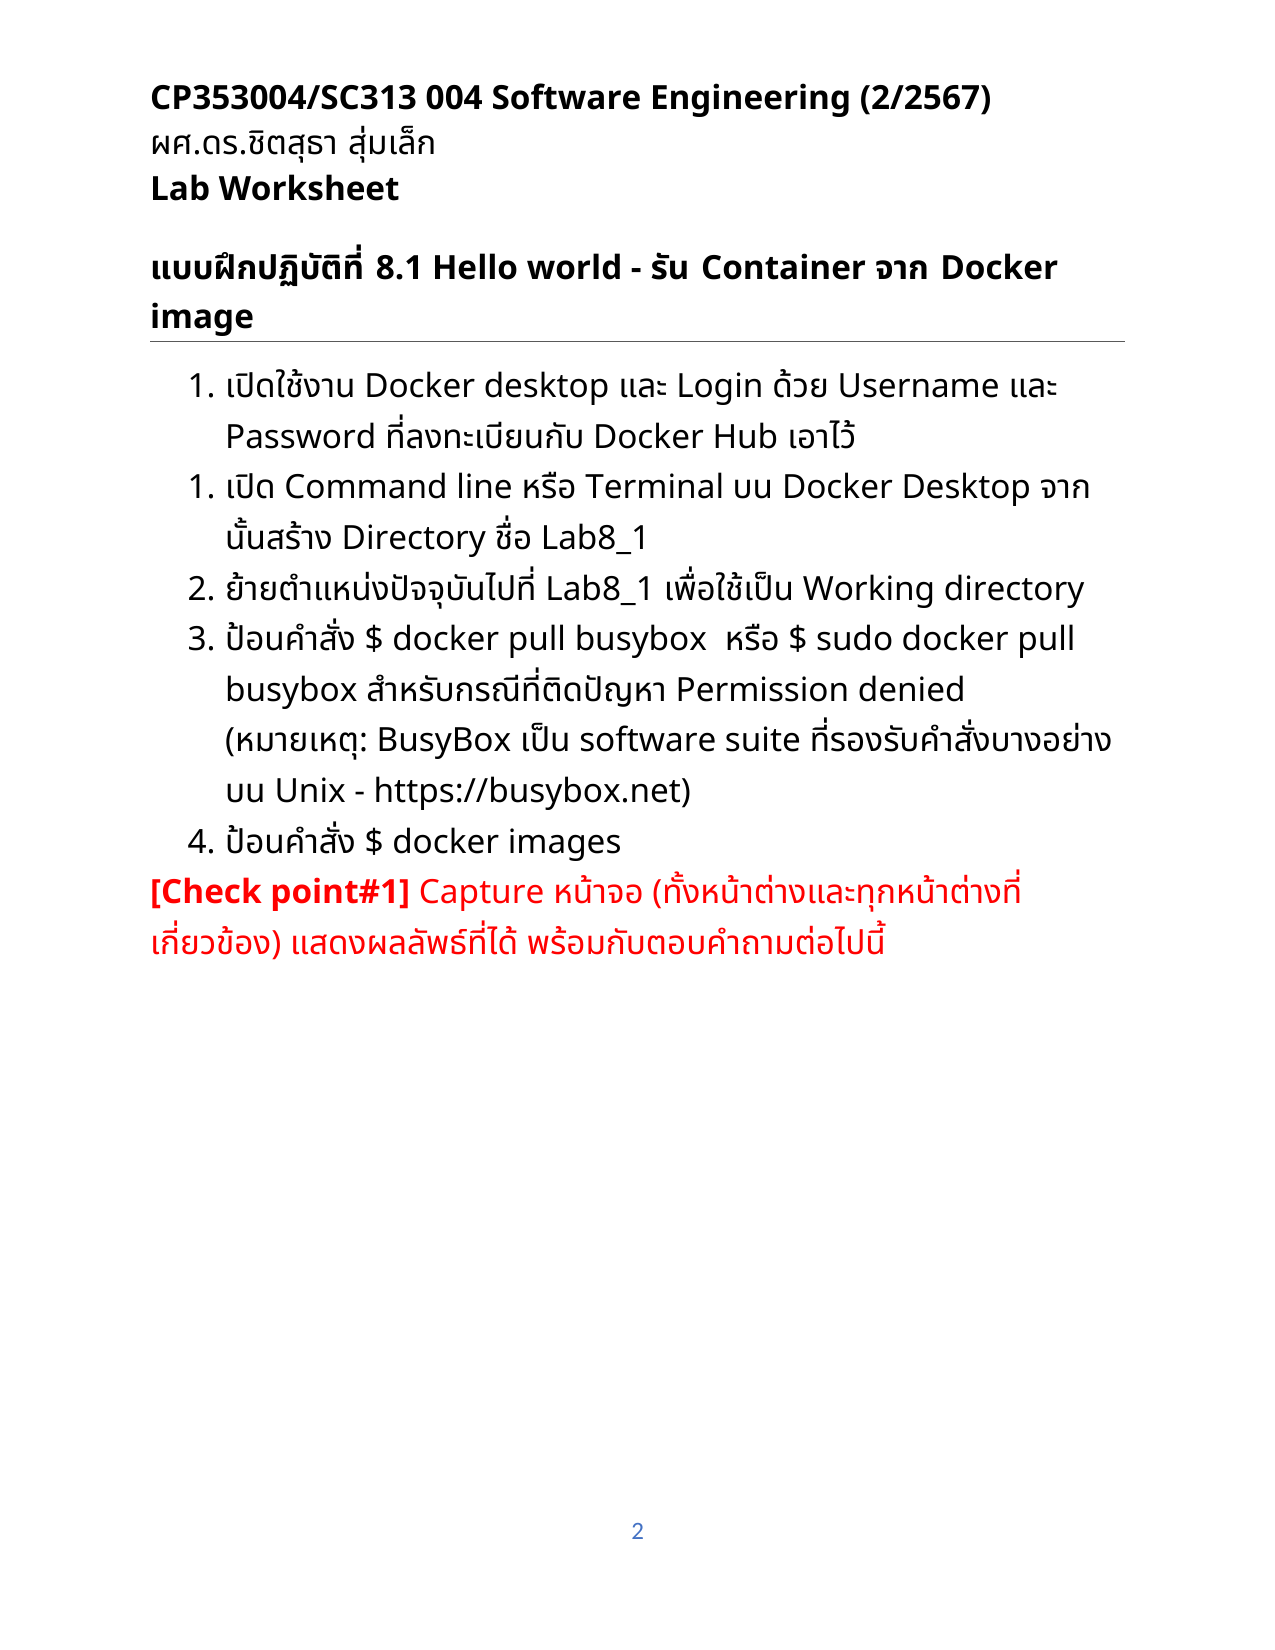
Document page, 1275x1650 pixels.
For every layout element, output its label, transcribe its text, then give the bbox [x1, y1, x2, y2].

subtitle แบบฝึกปฏิบัติที่ 8.1 Hello world - รัน Container จาก Docker image [150, 244, 1125, 341]
list ป้อนคำสั่ง $ docker images [187, 817, 1125, 868]
list ป้อนคำสั่ง $ docker pull busybox หรือ $ sudo docker pull busybox สำหรับกรณีที่ติดปัญหา Permission denied [187, 615, 1125, 716]
text [Check point#1] Capture หน้าจอ (ทั้งหน้าต่างและทุกหน้าต่างที่เกี่ยวข้อง) แสดงผลลัพธ์ที่ได้ พร้อมกับตอบคำถามต่อไปนี้ [150, 868, 1125, 969]
list เปิดใช้งาน Docker desktop และ Login ด้วย Username และ Password ที่ลงทะเบียนกับ Docker Hub เอาไว้ [187, 362, 1125, 463]
list ย้ายตำแหน่งปัจจุบันไปที่ Lab8_1 เพื่อใช้เป็น Working directory [187, 564, 1125, 615]
text (หมายเหตุ: BusyBox เป็น software suite ที่รองรับคำสั่งบางอย่างบน Unix - https://busybox.net) [225, 716, 1125, 817]
list เปิด Command line หรือ Terminal บน Docker Desktop จากนั้นสร้าง Directory ชื่อ Lab8_1 [187, 463, 1125, 564]
